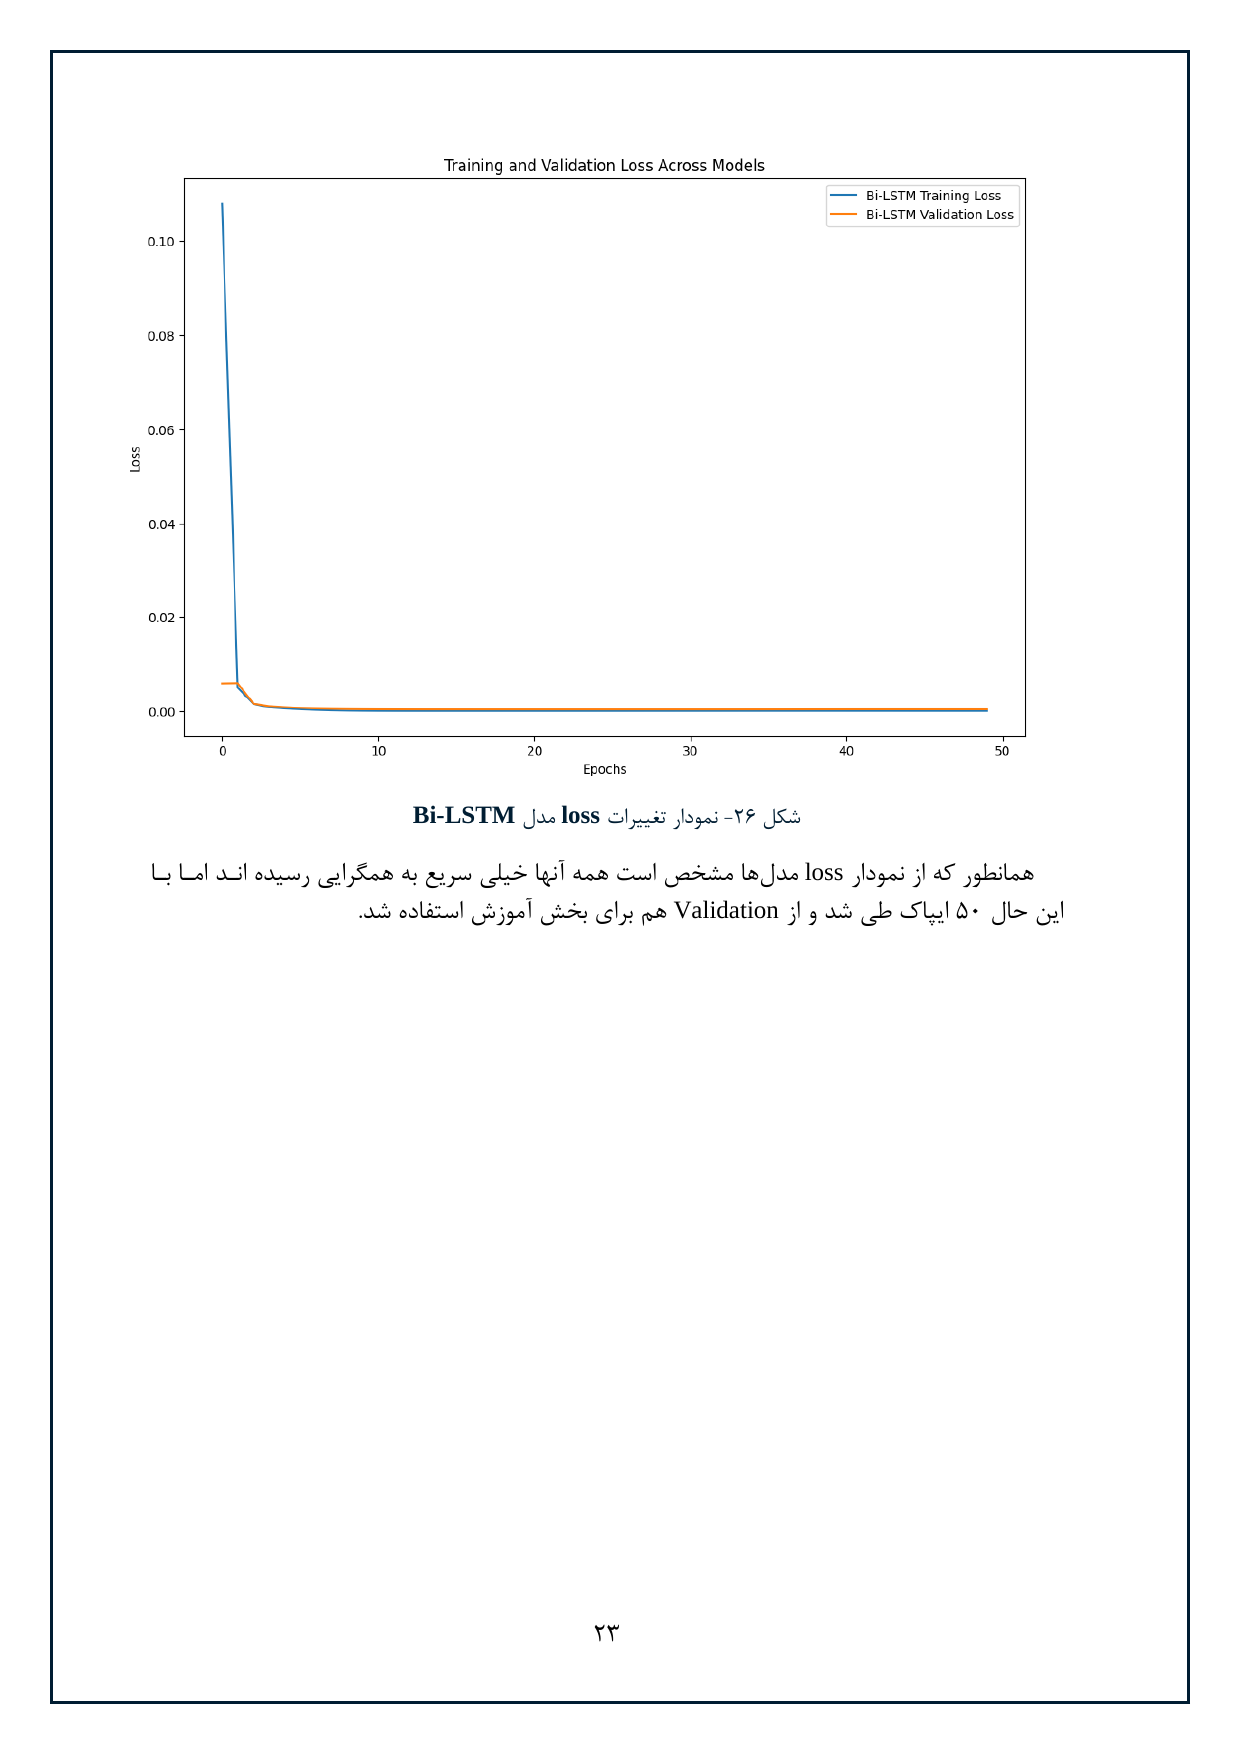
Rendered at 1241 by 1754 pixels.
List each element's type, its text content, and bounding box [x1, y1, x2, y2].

picture [120, 150, 1034, 784]
text همانطور که از نمودار loss مدل‌ها مشخص است همه آنها خیلی سریع به همگرایی رسیده اند اما با این حال 50 ایپاک طی شد و از Validation هم برای بخش آموزش استفاده شد. [150, 857, 1063, 928]
text شکل 26- نمودار تغییرات loss مدل Bi-LSTM [150, 801, 1063, 832]
